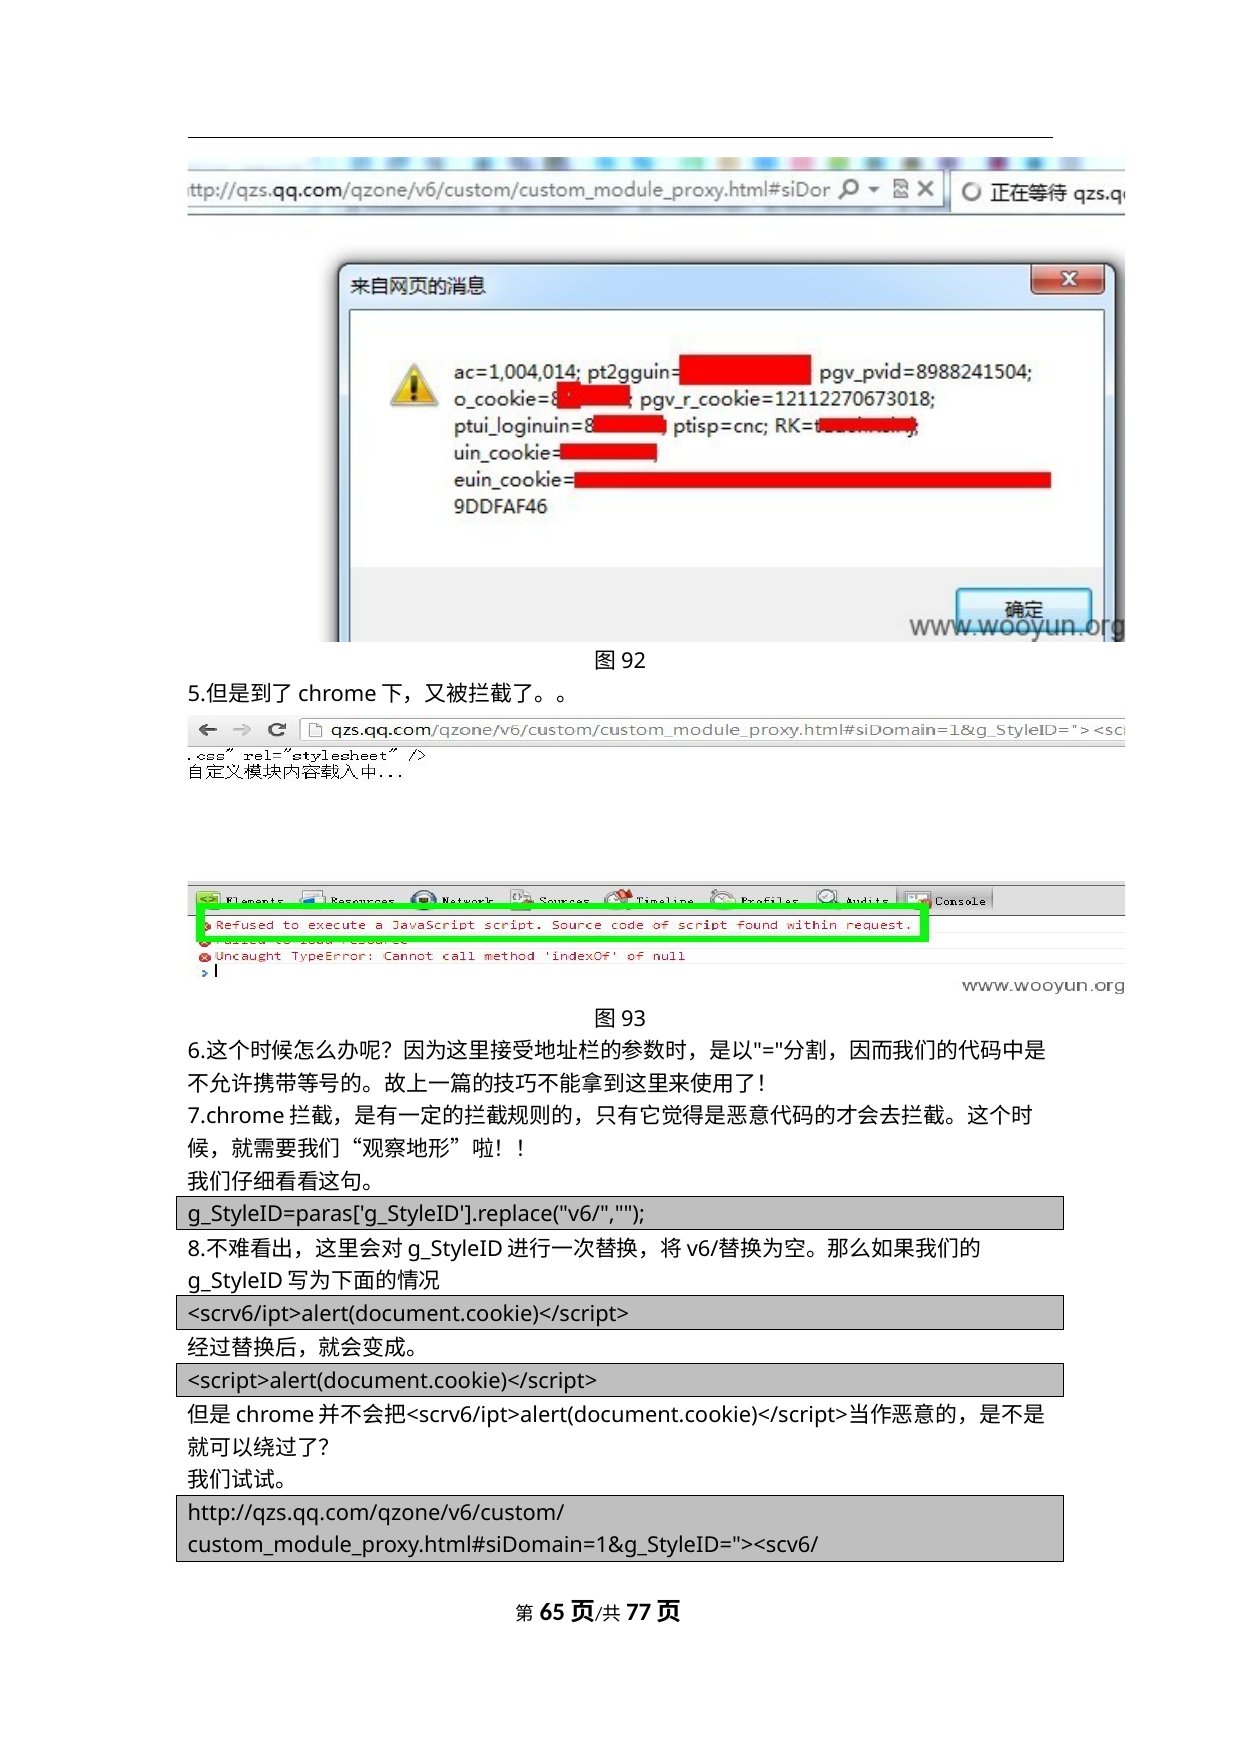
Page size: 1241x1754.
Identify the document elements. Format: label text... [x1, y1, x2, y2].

picture [187, 715, 1125, 994]
table_header <scrv6/ipt>alert(document.cookie)</script> [177, 1296, 1063, 1329]
text 7.chrome拦截，是有一定的拦截规则的，只有它觉得是恶意代码的才会去拦截。这个时候，就需要我们“观察地形”啦！！ [187, 1098, 1053, 1163]
text 我们仔细看看这句。 [187, 1163, 1053, 1196]
table_header <script>alert(document.cookie)</script> [177, 1364, 1063, 1396]
text 我们试试。 [187, 1462, 1053, 1494]
text 但是chrome并不会把<scrv6/ipt>alert(document.cookie)</script>当作恶意的，是不是就可以绕过了？ [187, 1397, 1053, 1462]
text 6.这个时候怎么办呢？因为这里接受地址栏的参数时，是以"="分割，因而我们的代码中是不允许携带等号的。故上一篇的技巧不能拿到这里来使用了！ [187, 1033, 1053, 1098]
table_header g_StyleID=paras['g_StyleID'].replace("v6/",""); [177, 1197, 1063, 1229]
text 5.但是到了chrome下，又被拦截了。。 [187, 676, 1053, 708]
text 经过替换后，就会变成。 [187, 1330, 1053, 1362]
picture [187, 157, 1125, 642]
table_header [177, 1496, 1063, 1561]
text 8.不难看出，这里会对g_StyleID进行一次替换，将v6/替换为空。那么如果我们的g_StyleID写为下面的情况 [187, 1230, 1053, 1295]
